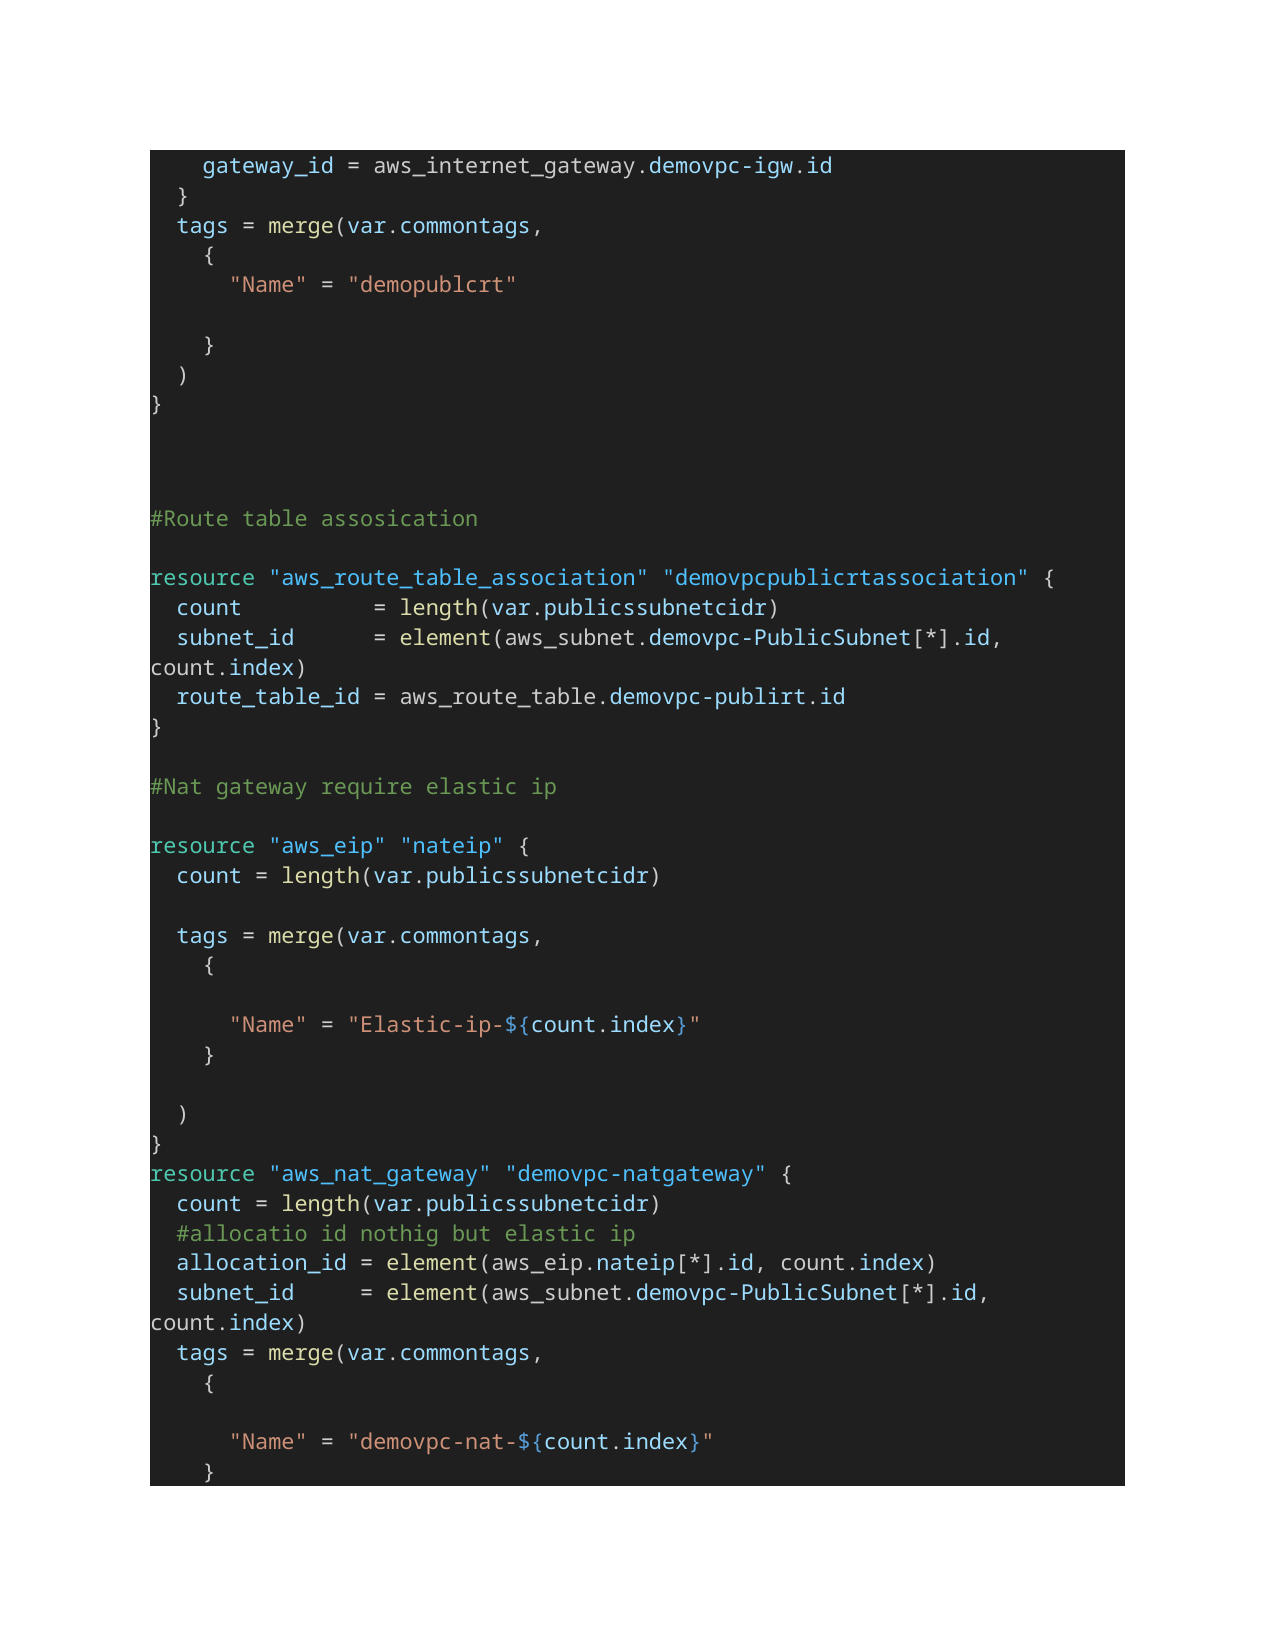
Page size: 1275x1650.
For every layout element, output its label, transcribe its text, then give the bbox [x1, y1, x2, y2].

text #Route table assosication [150, 503, 1125, 532]
text ) [150, 1098, 1125, 1128]
text subnet_id = element(aws_subnet.demovpc-PublicSubnet[*].id, count.index) [150, 1277, 1125, 1337]
text "Name" = "Elastic-ip-${count.index}" [150, 1009, 1125, 1039]
text } [150, 329, 1125, 358]
text ) [150, 358, 1125, 388]
text #Nat gateway require elastic ip [150, 771, 1125, 801]
text { [150, 239, 1125, 269]
text { [150, 1367, 1125, 1396]
text tags = merge(var.commontags, [150, 209, 1125, 239]
text } [150, 388, 1125, 418]
text tags = merge(var.commontags, [150, 1337, 1125, 1367]
text count = length(var.publicssubnetcidr) [150, 1188, 1125, 1218]
text count = length(var.publicssubnetcidr) [150, 860, 1125, 890]
text "Name" = "demovpc-nat-${count.index}" [150, 1426, 1125, 1456]
text { [150, 949, 1125, 979]
text "Name" = "demopublcrt" [150, 269, 1125, 299]
text subnet_id = element(aws_subnet.demovpc-PublicSubnet[*].id, count.index) [150, 622, 1125, 681]
text route_table_id = aws_route_table.demovpc-publirt.id [150, 681, 1125, 711]
text allocation_id = element(aws_eip.nateip[*].id, count.index) [150, 1247, 1125, 1277]
text count = length(var.publicssubnetcidr) [150, 592, 1125, 622]
text tags = merge(var.commontags, [150, 920, 1125, 949]
text } [150, 711, 1125, 741]
text gateway_id = aws_internet_gateway.demovpc-igw.id [150, 150, 1125, 180]
text #allocatio id nothig but elastic ip [150, 1218, 1125, 1247]
text } [150, 180, 1125, 209]
text resource "aws_route_table_association" "demovpcpublicrtassociation" { [150, 562, 1125, 592]
text resource "aws_nat_gateway" "demovpc-natgateway" { [150, 1158, 1125, 1188]
text resource "aws_eip" "nateip" { [150, 830, 1125, 860]
text } [150, 1456, 1125, 1486]
text } [150, 1128, 1125, 1158]
text } [150, 1039, 1125, 1069]
